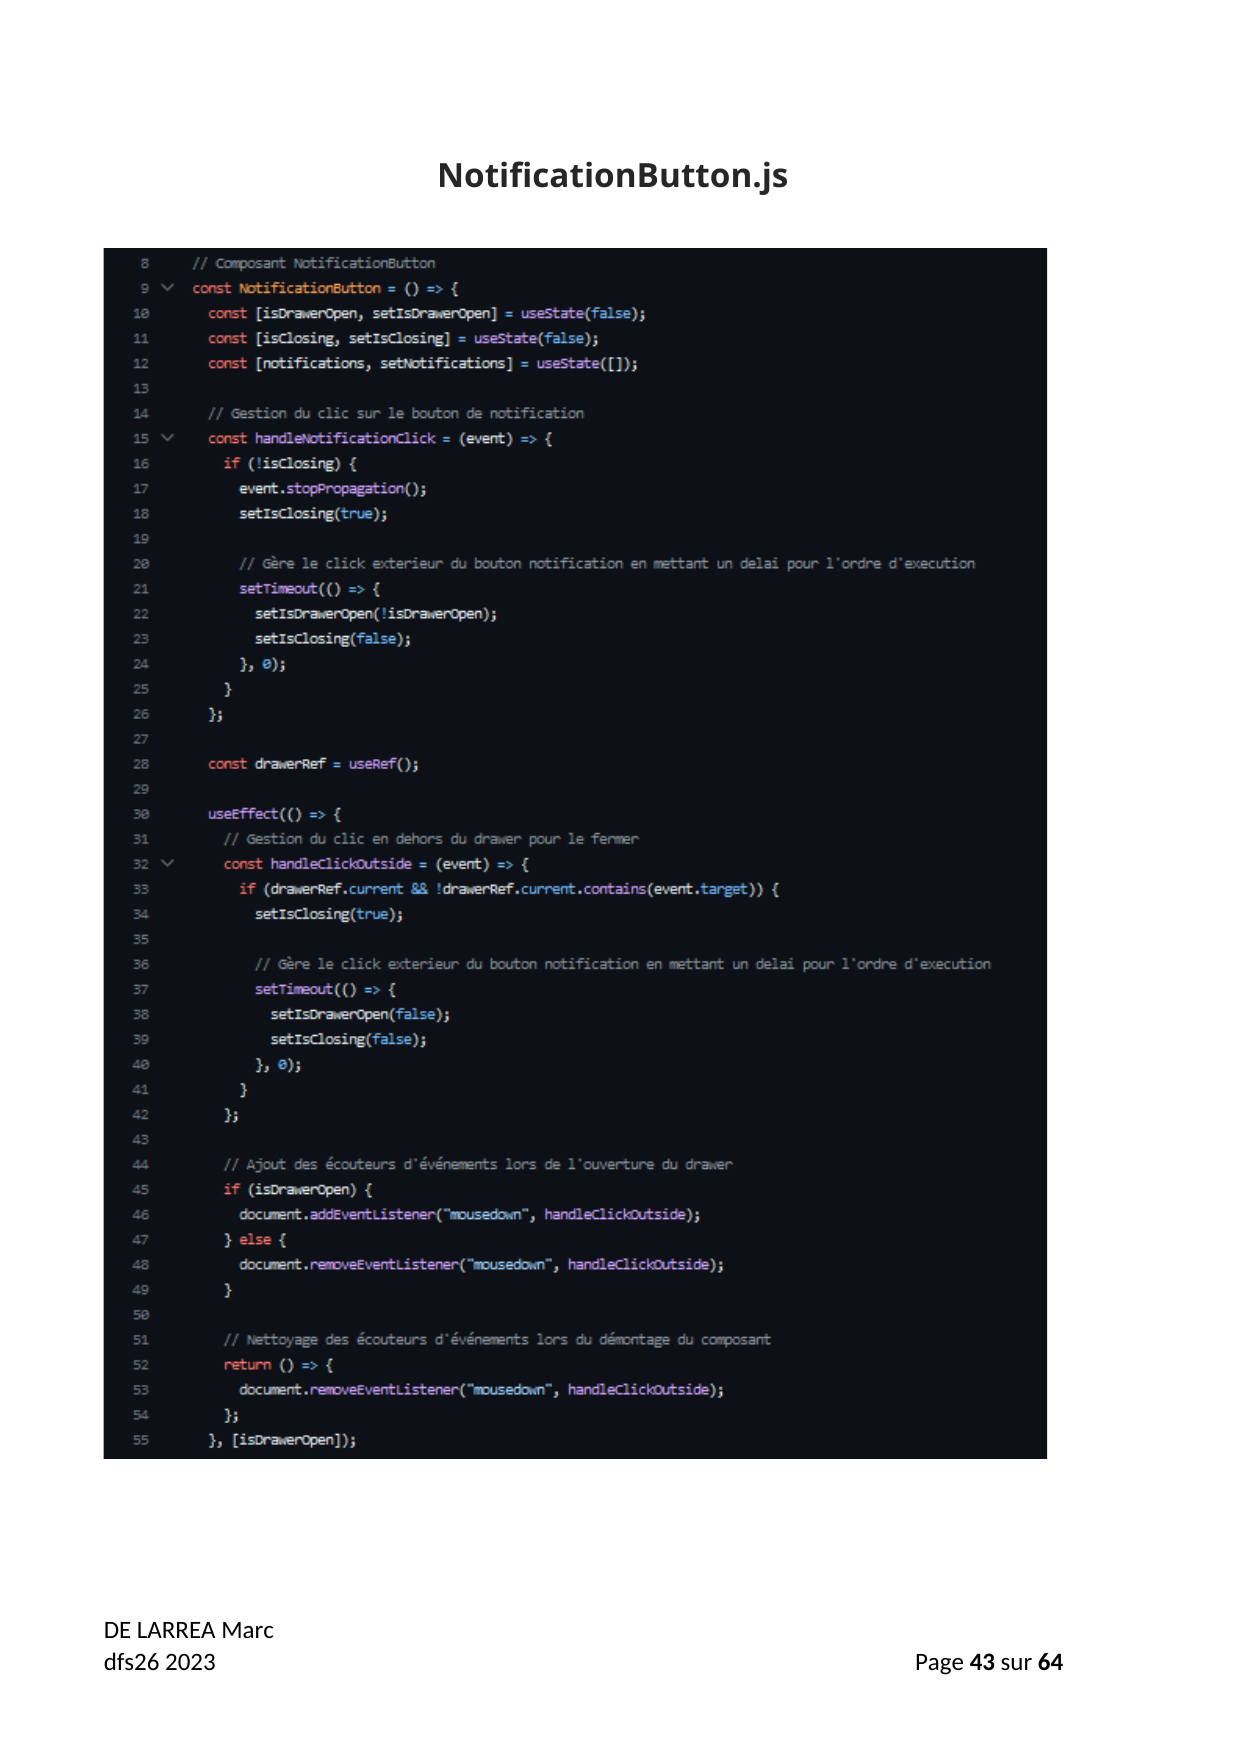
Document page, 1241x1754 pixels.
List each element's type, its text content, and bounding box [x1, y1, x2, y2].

subtitle NotificationButton.js [103, 152, 1122, 197]
picture [103, 248, 1048, 1459]
